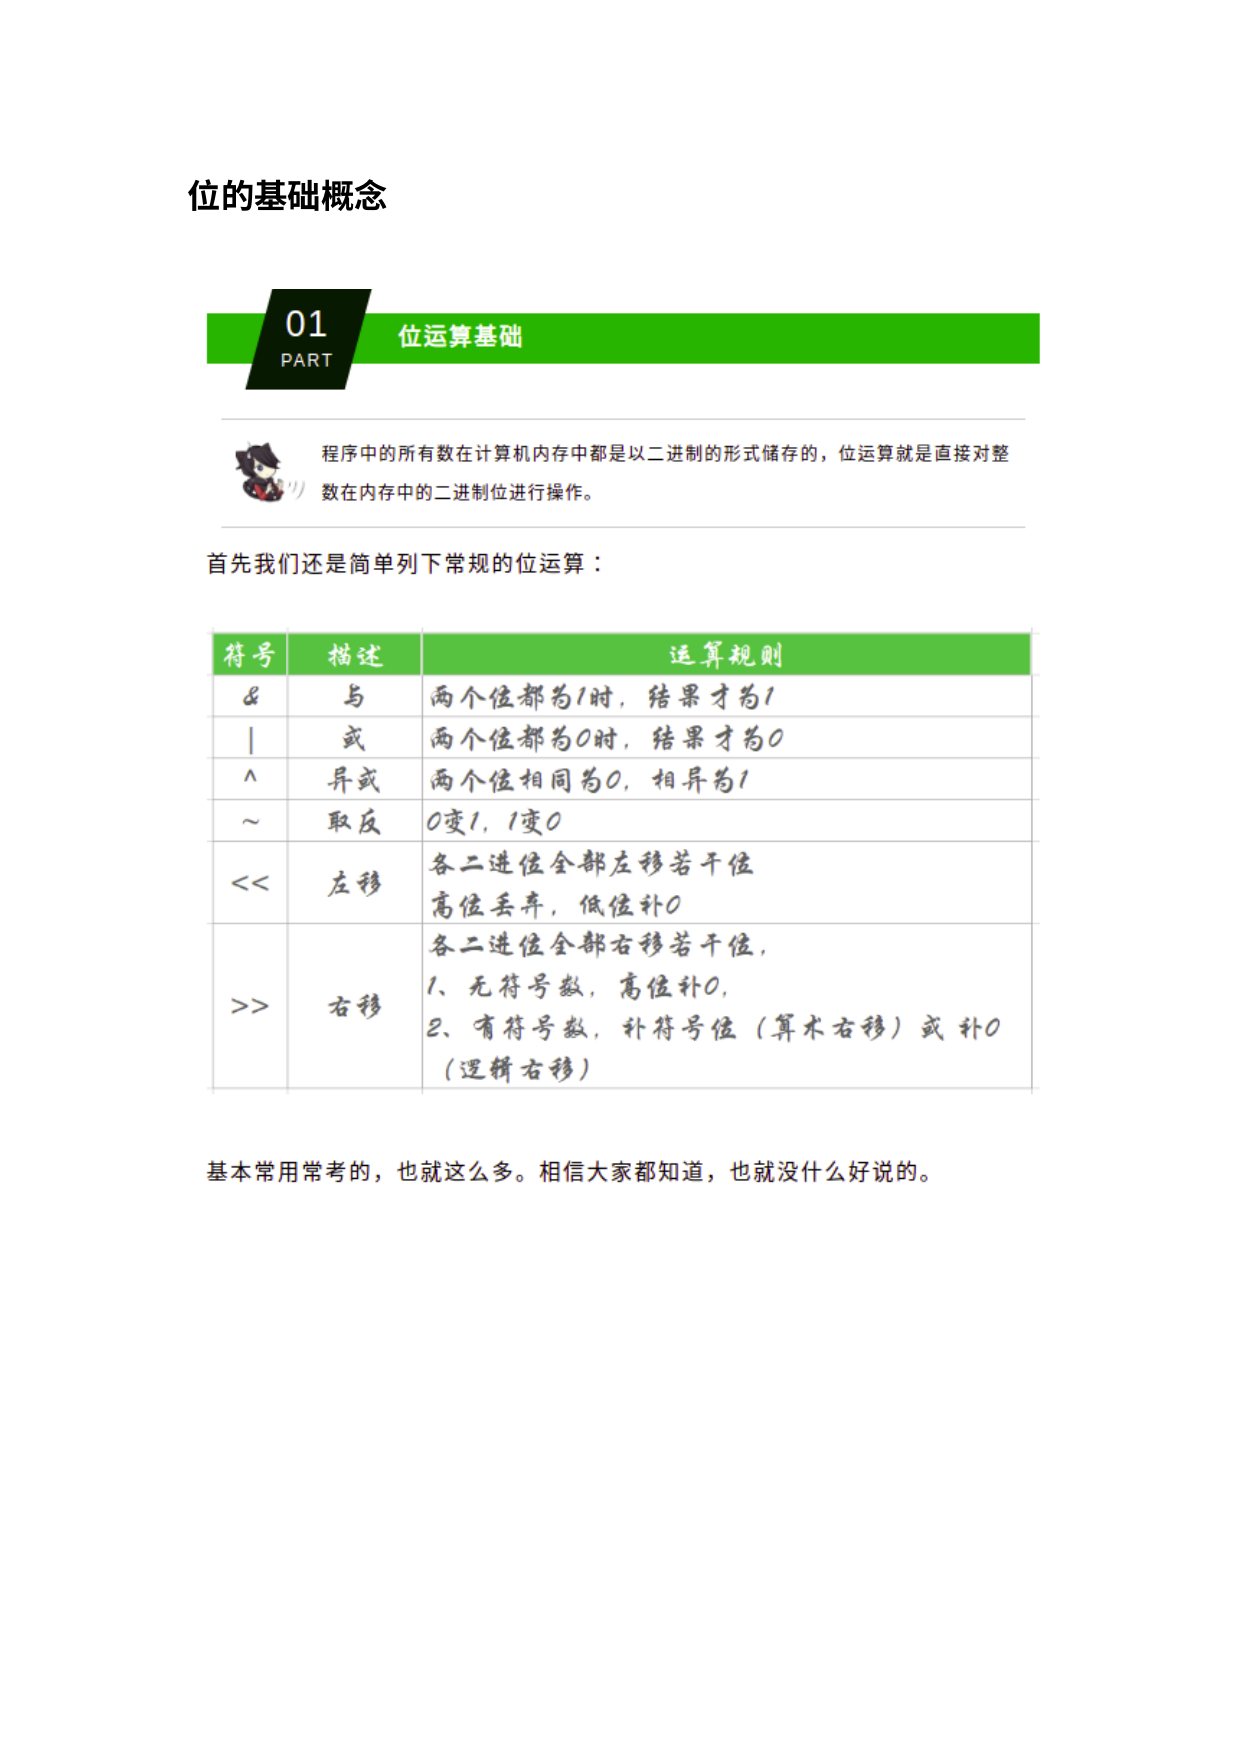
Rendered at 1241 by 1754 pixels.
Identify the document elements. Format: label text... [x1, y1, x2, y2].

picture [187, 289, 1053, 1201]
subtitle 位的基础概念 [187, 162, 1053, 227]
